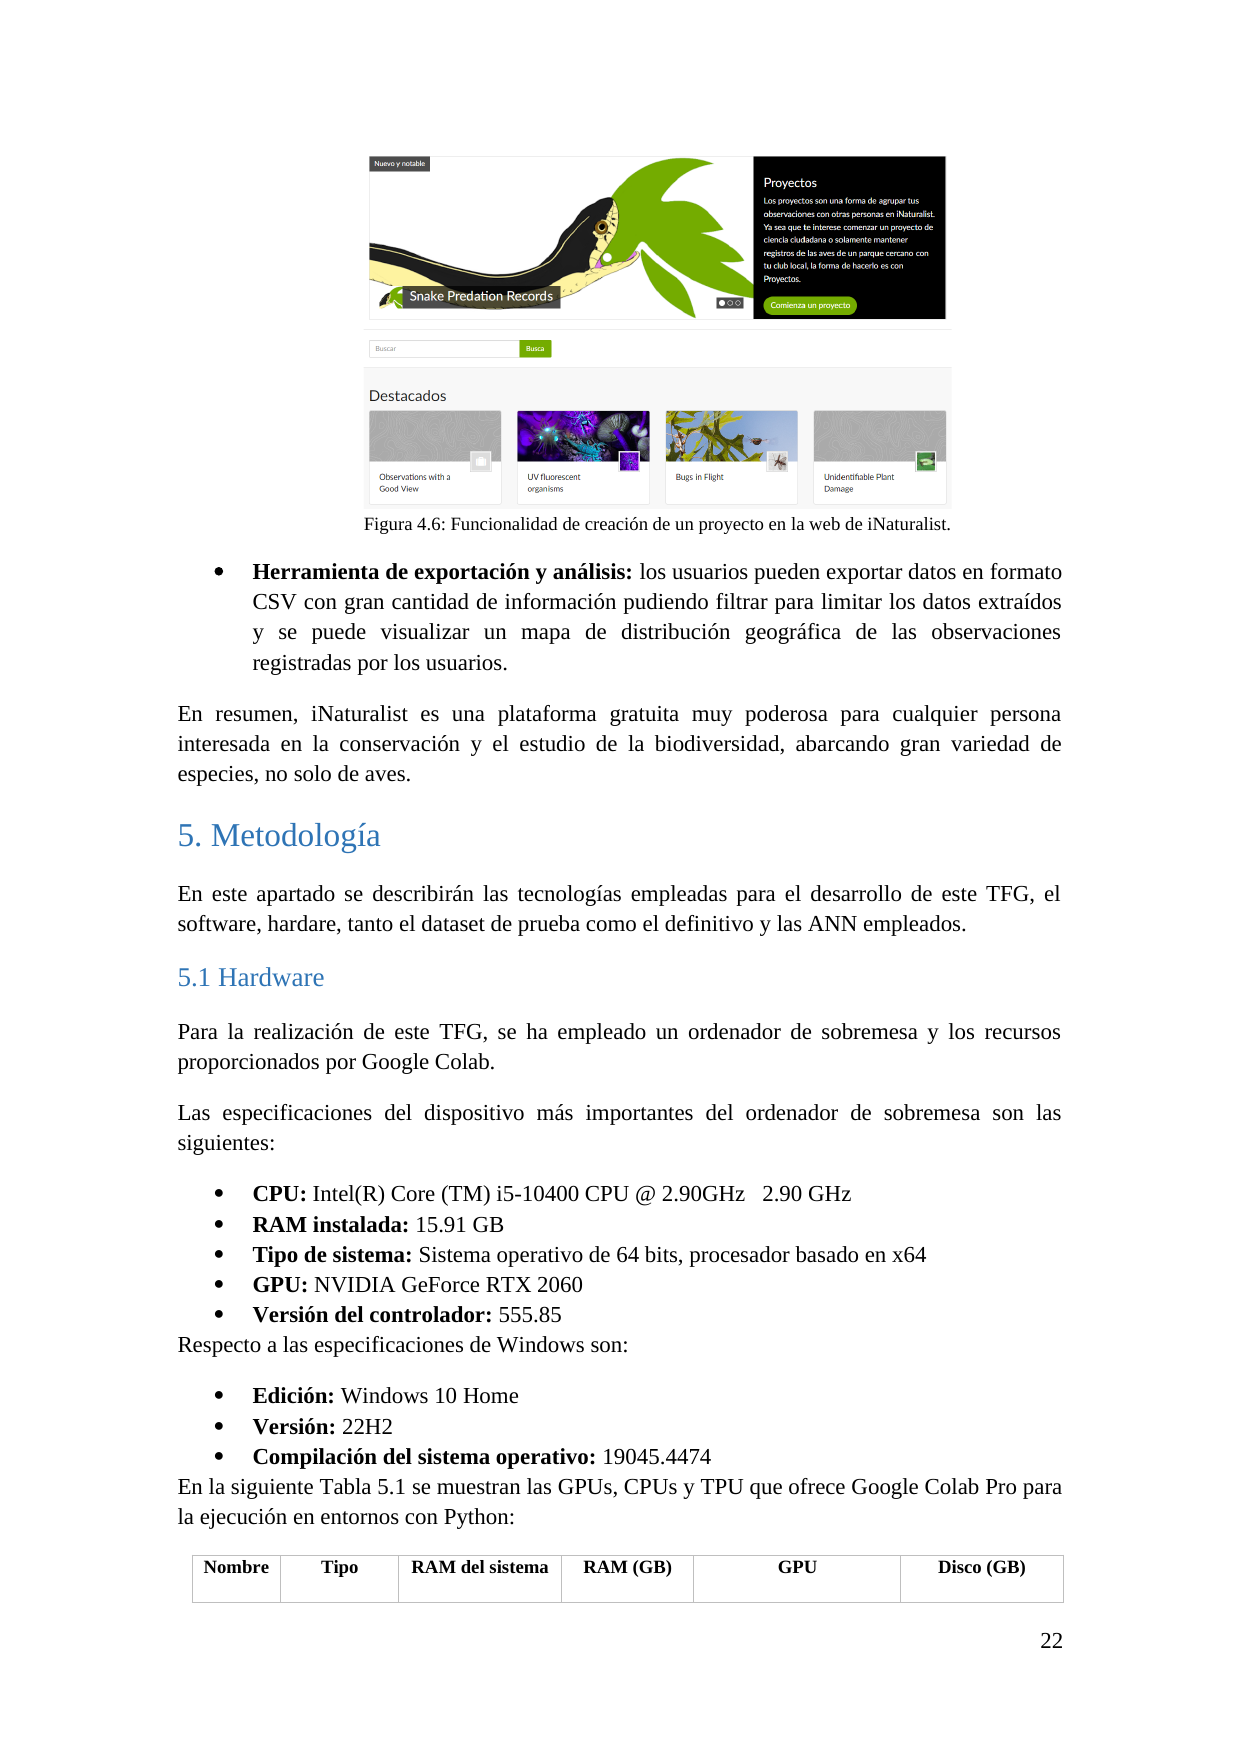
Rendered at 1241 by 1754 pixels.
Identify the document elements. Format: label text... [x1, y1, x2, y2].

list Edición: Windows 10 Home [215, 1383, 1063, 1409]
list RAM instalada: 15.91 GB [215, 1211, 1063, 1237]
text En este apartado se describirán las tecnologías empleadas para el desarrollo de este TFG, el software, hardare, tanto el dataset de prueba como el definitivo y las ANN empleados. [177, 880, 1063, 937]
list Versión del controlador: 555.85 [215, 1301, 1063, 1328]
list Herramienta de exportación y análisis: los usuarios pueden exportar datos en formato CSV con gran cantidad de información pudiendo filtrar para limitar los datos extraídos y se puede visualizar un mapa de distribución geográfica de las observaciones registradas por los usuarios. [215, 558, 1063, 675]
table_header Tipo Acelerador [281, 1556, 398, 1602]
text Respecto a las especificaciones de Windows son: [177, 1332, 1063, 1358]
subtitle 5. Metodología [177, 815, 1063, 854]
list Tipo de sistema: Sistema operativo de 64 bits, procesador basado en x64 [215, 1241, 1063, 1267]
table_header Nombre [193, 1556, 280, 1602]
text Para la realización de este TFG, se ha empleado un ordenador de sobremesa y los recursos proporcionados por Google Colab. [177, 1018, 1063, 1074]
picture [363, 147, 952, 509]
list CPU: Intel(R) Core (TM) i5-10400 CPU @ 2.90GHz 2.90 GHz [215, 1181, 1063, 1207]
list GPU: NVIDIA GeForce RTX 2060 [215, 1271, 1063, 1297]
table_header GPU [694, 1556, 900, 1602]
list Versión: 22H2 [215, 1413, 1063, 1439]
table_header RAM (GB) [562, 1556, 693, 1602]
list Figura 4.6: Funcionalidad de creación de un proyecto en la web de iNaturalist. [252, 512, 1063, 534]
table_header Disco (GB) [901, 1556, 1063, 1602]
text Las especificaciones del dispositivo más importantes del ordenador de sobremesa son las siguientes: [177, 1099, 1063, 1156]
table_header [399, 1556, 561, 1602]
text En resumen, iNaturalist es una plataforma gratuita muy poderosa para cualquier persona interesada en la conservación y el estudio de la biodiversidad, abarcando gran variedad de especies, no solo de aves. [177, 700, 1063, 786]
list Compilación del sistema operativo: 19045.4474 [215, 1443, 1063, 1469]
subtitle 5.1 Hardware [177, 961, 1063, 993]
text En la siguiente Tabla 5.1 se muestran las GPUs, CPUs y TPU que ofrece Google Colab Pro para la ejecución en entornos con Python: [177, 1473, 1063, 1530]
